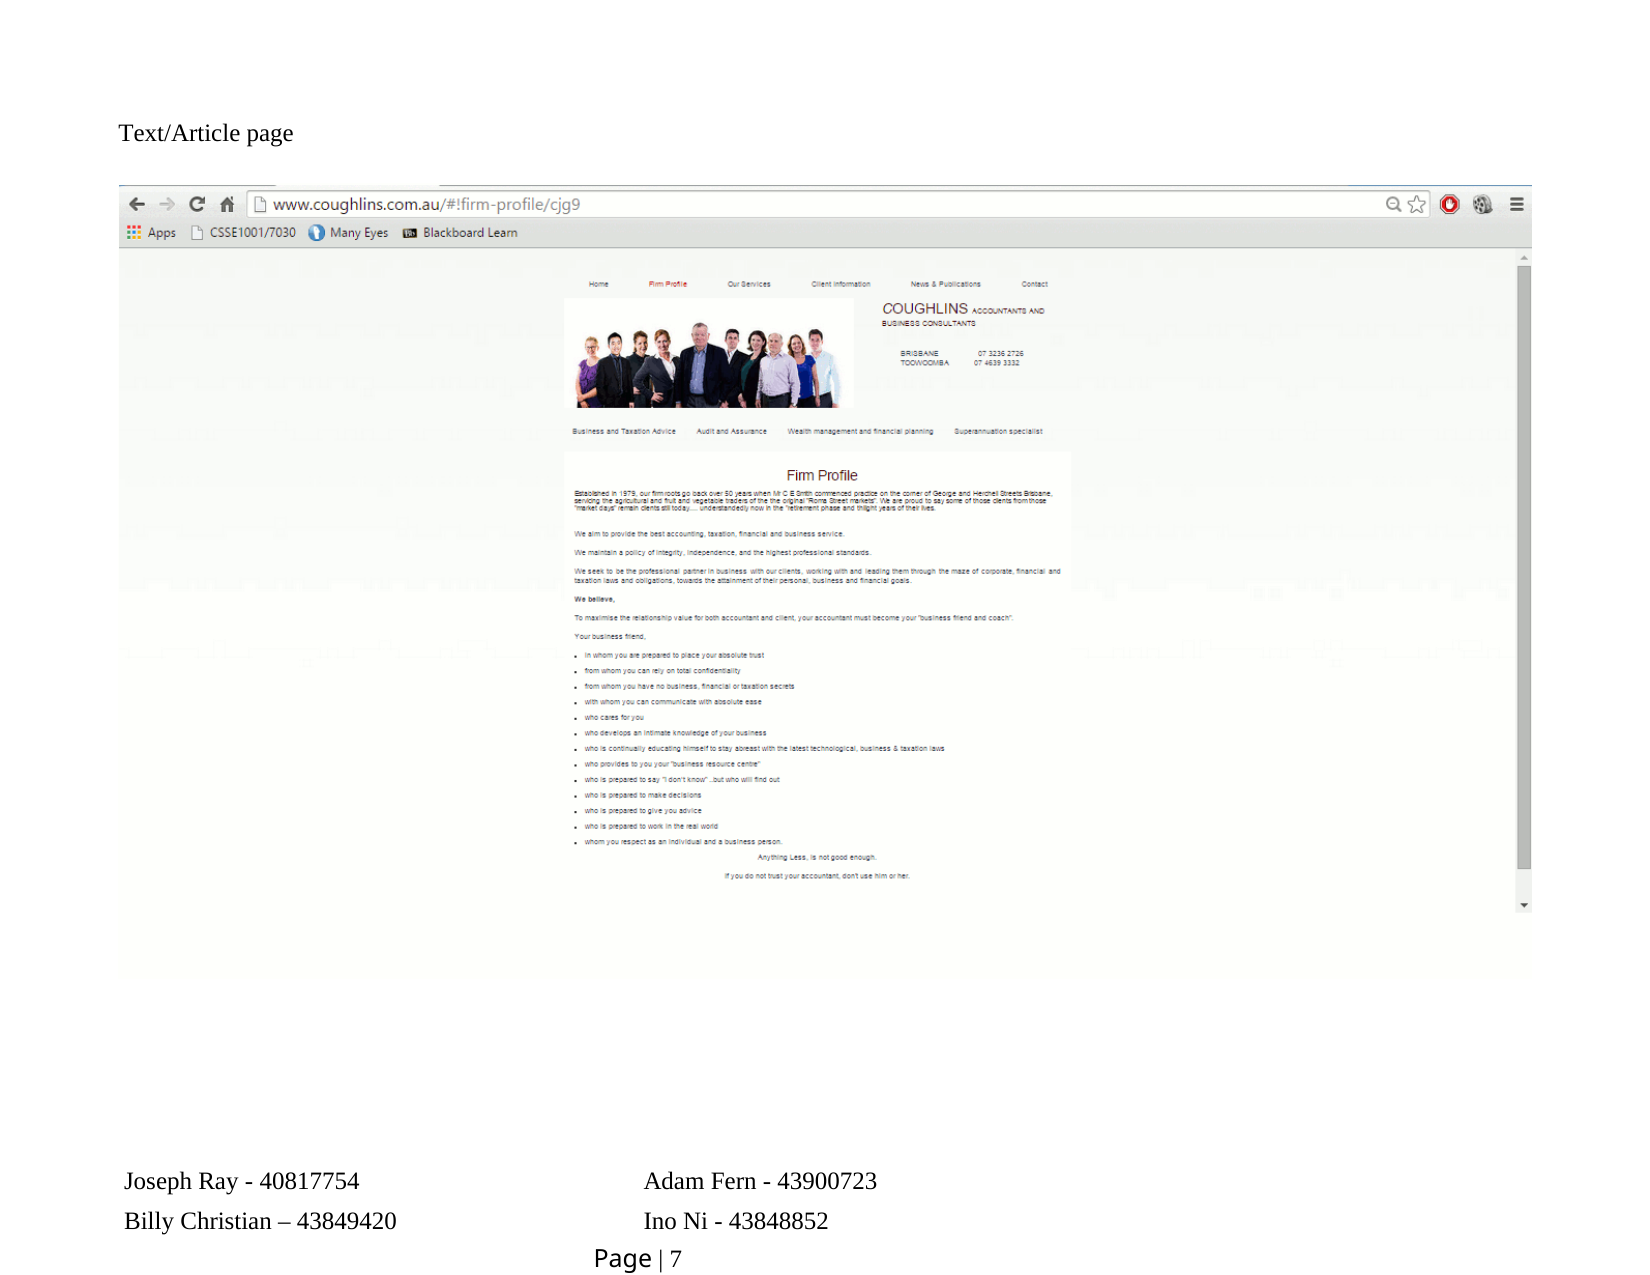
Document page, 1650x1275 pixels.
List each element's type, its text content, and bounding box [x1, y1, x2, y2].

text Text/Article page [118, 118, 1532, 147]
picture [118, 183, 1532, 979]
